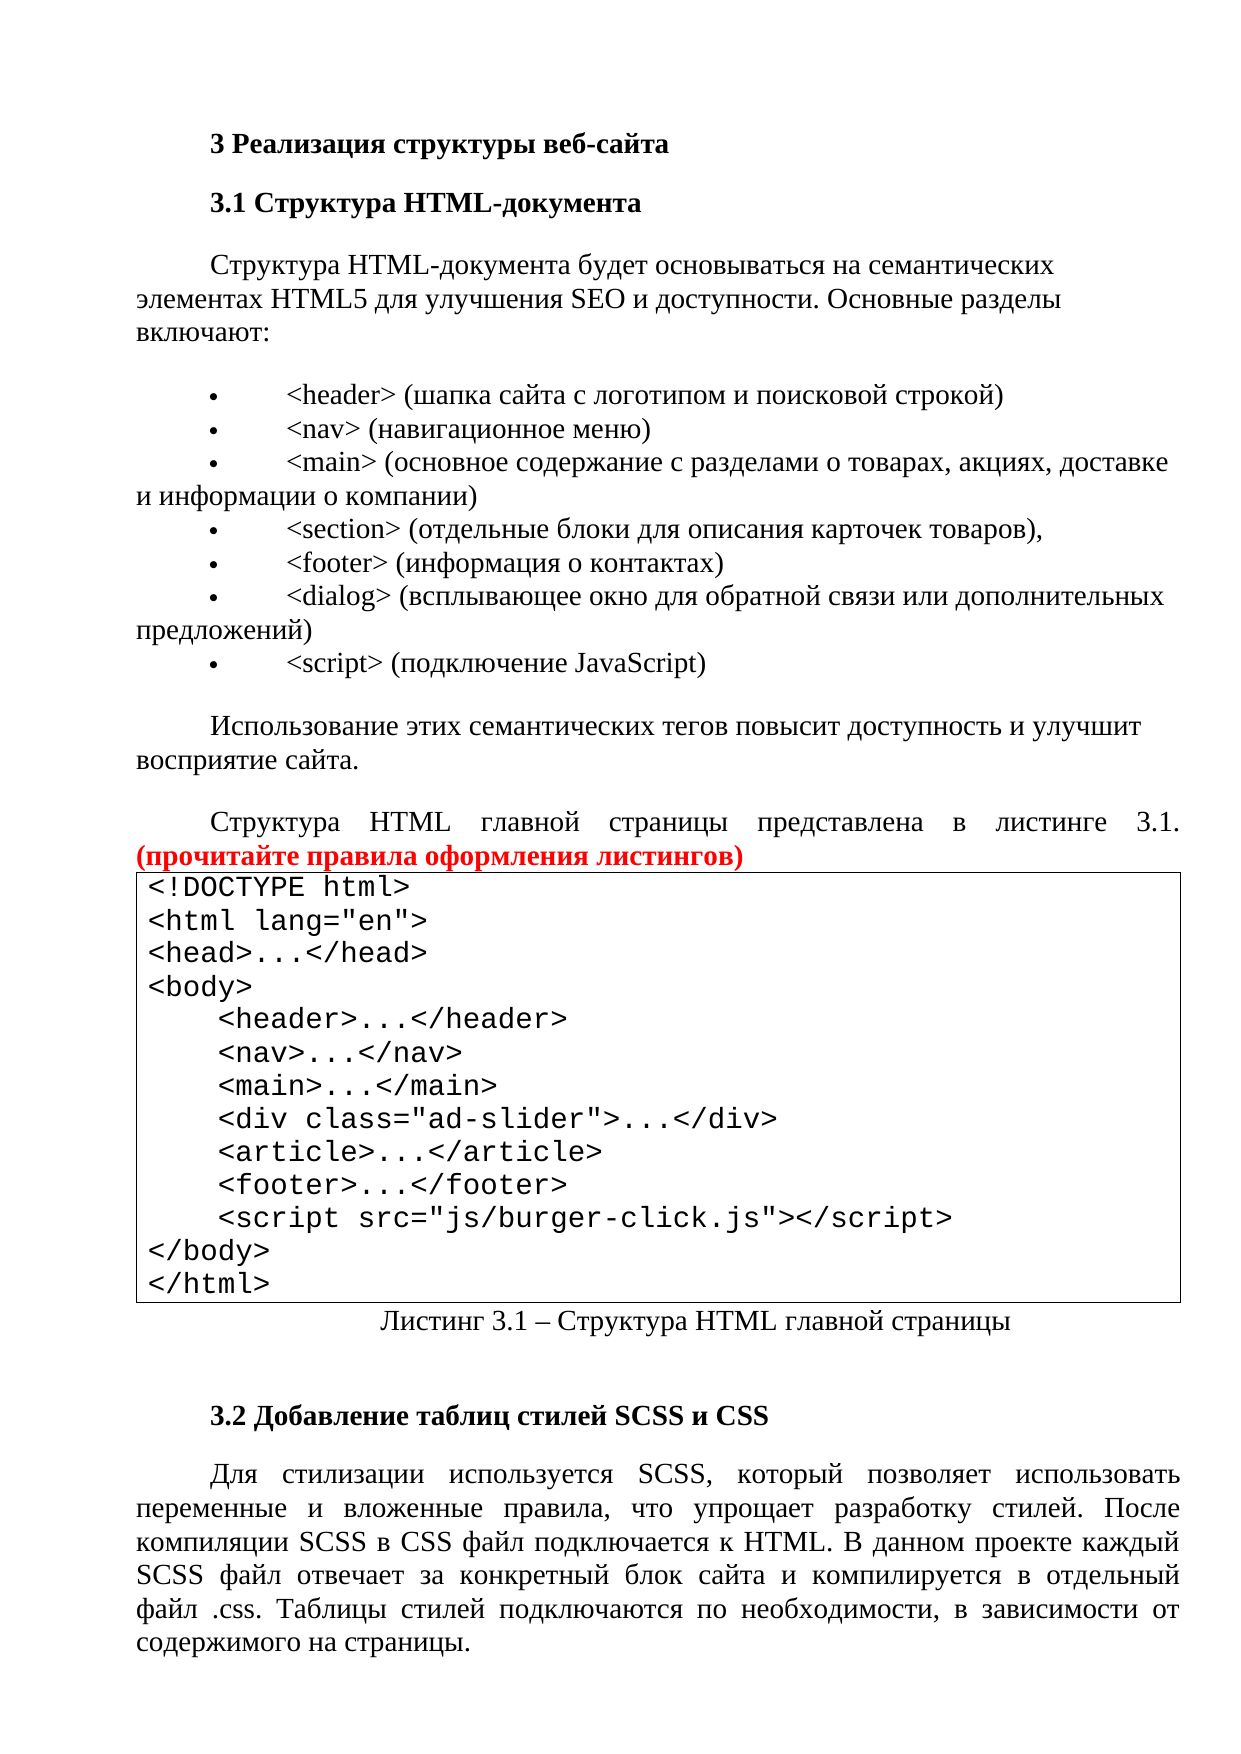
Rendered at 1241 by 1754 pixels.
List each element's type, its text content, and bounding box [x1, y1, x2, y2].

list <header> (шапка сайта с логотипом и поисковой строкой) [136, 377, 1181, 411]
table_header <!DOCTYPE html> <html lang="en"> <head>...</head> <body> <header>...</header> <nav>...</nav> <main>...</main> <div class="ad-slider">...</div> <article>...</article> <footer>...</footer> <script src="js/burger-click.js"></script> </body> </html> [137, 873, 1180, 1302]
text Структура HTML-документа будет основываться на семантических элементах HTML5 для улучшения SEO и доступности. Основные разделы включают: [136, 247, 1181, 348]
text Листинг 3.1 – Структура HTML главной страницы [136, 1303, 1181, 1336]
text 3.2 Добавление таблиц стилей SCSS и CSS [136, 1398, 1181, 1432]
text 3 Реализация структуры веб-сайта [136, 126, 1181, 160]
list <script> (подключение JavaScript) [136, 646, 1181, 679]
list <section> (отдельные блоки для описания карточек товаров), [136, 511, 1181, 545]
text Использование этих семантических тегов повысит доступность и улучшит восприятие сайта. [136, 708, 1181, 775]
list <footer> (информация о контактах) [136, 545, 1181, 578]
text 3.1 Структура HTML-документа [136, 185, 1181, 218]
text Для стилизации используется SCSS, который позволяет использовать переменные и вложенные правила, что упрощает разработку стилей. После компиляции SCSS в CSS файл подключается к HTML. В данном проекте каждый SCSS файл отвечает за конкретный блок сайта и компилируется в отдельный файл .css. Таблицы стилей подключаются по необходимости, в зависимости от содержимого на страницы. [136, 1457, 1181, 1658]
list <nav> (навигационное меню) [136, 411, 1181, 444]
text Структура HTML главной страницы представлена в листинге 3.1. (прочитайте правила оформления листингов) [136, 804, 1181, 872]
list <dialog> (всплывающее окно для обратной связи или дополнительных предложений) [136, 578, 1181, 646]
list <main> (основное содержание с разделами о товарах, акциях, доставке и информации о компании) [136, 444, 1181, 511]
